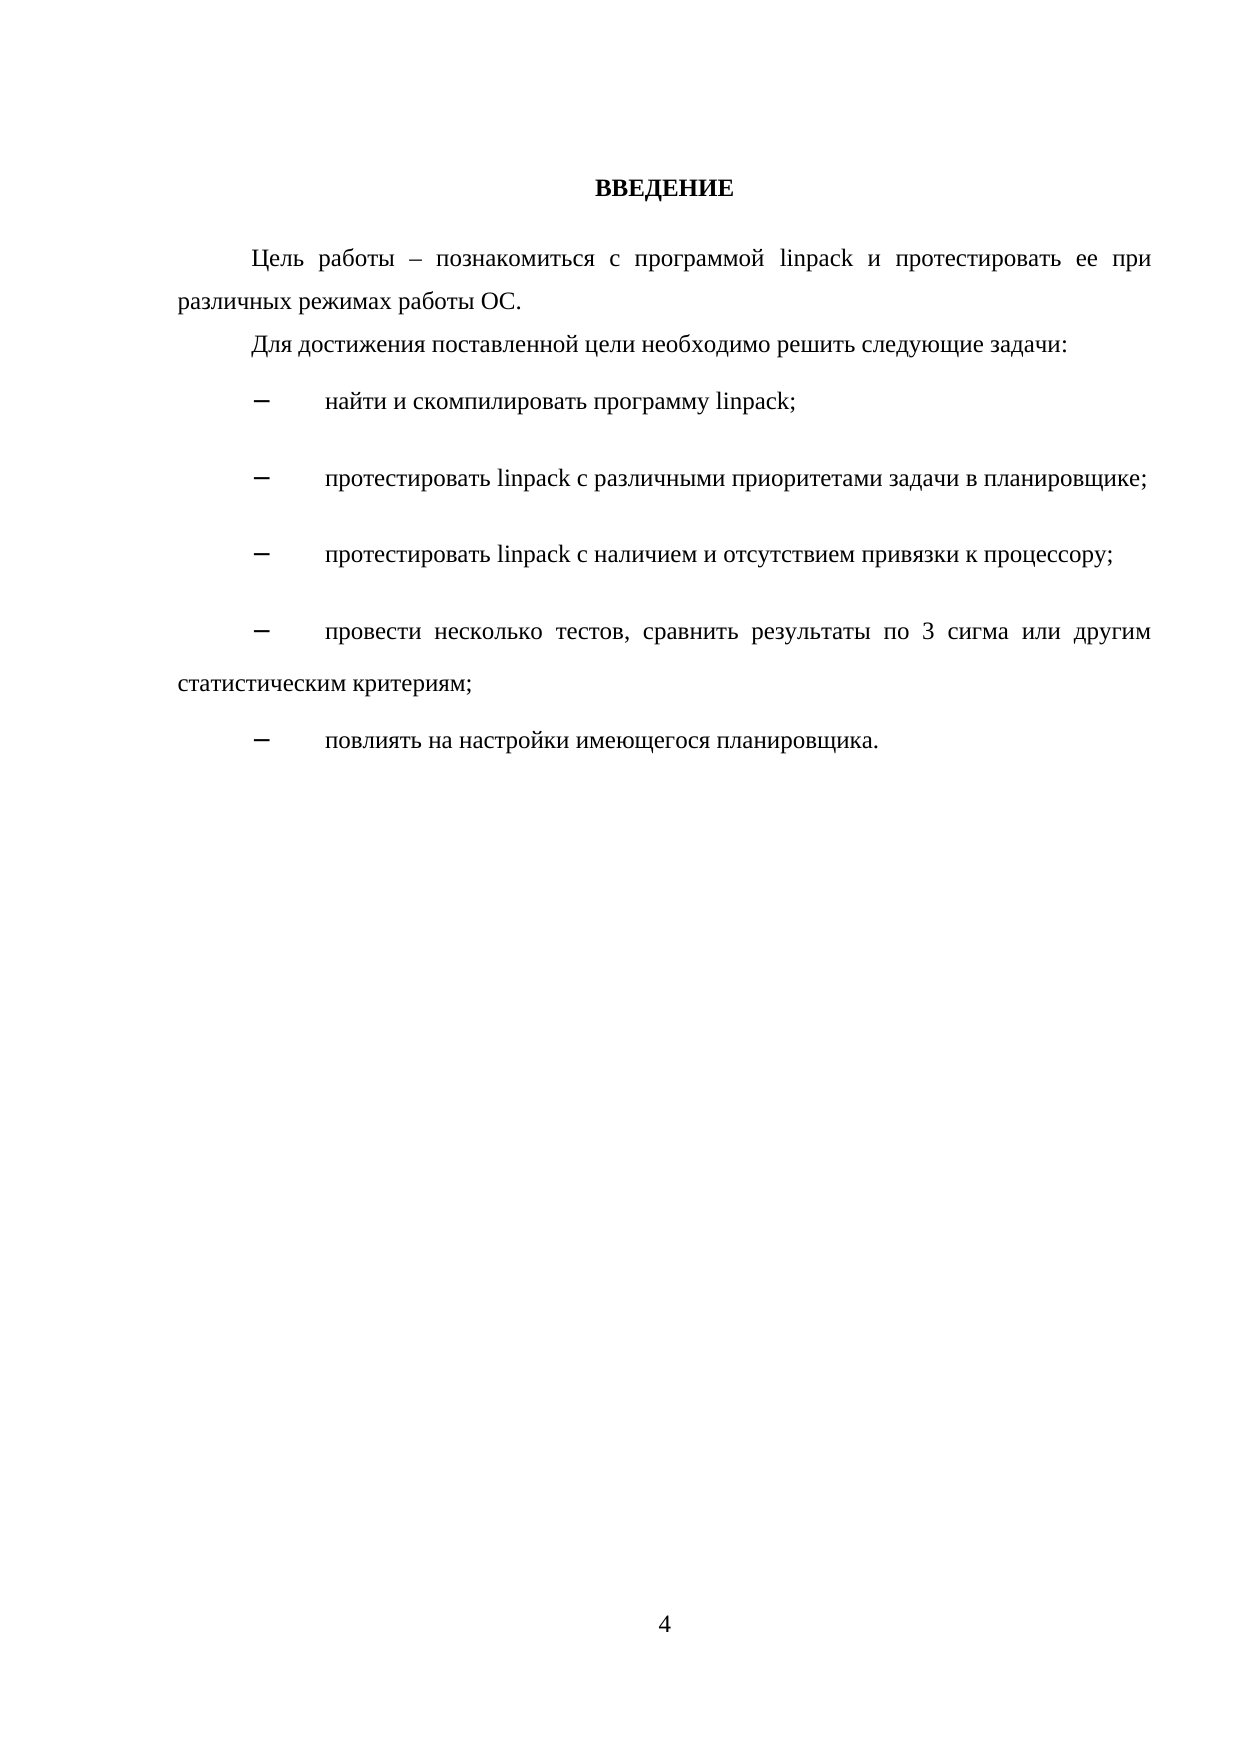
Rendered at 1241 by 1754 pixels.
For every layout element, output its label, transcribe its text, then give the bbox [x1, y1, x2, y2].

text найти и скомпилировать программу linpack; [177, 372, 1152, 423]
text провести несколько тестов, сравнить результаты по 3 сигма или другим статистическим критериям; [177, 603, 1152, 697]
text Введение [236, 173, 1093, 201]
text Цель работы – познакомиться с программой linpack и протестировать ее при различных режимах работы ОС. [177, 243, 1152, 315]
text Для достижения поставленной цели необходимо решить следующие задачи: [177, 329, 1152, 358]
text протестировать linpack с различными приоритетами задачи в планировщике; [177, 449, 1152, 500]
text протестировать linpack с наличием и отсутствием привязки к процессору; [177, 526, 1152, 577]
text повлиять на настройки имеющегося планировщика. [177, 712, 1152, 763]
